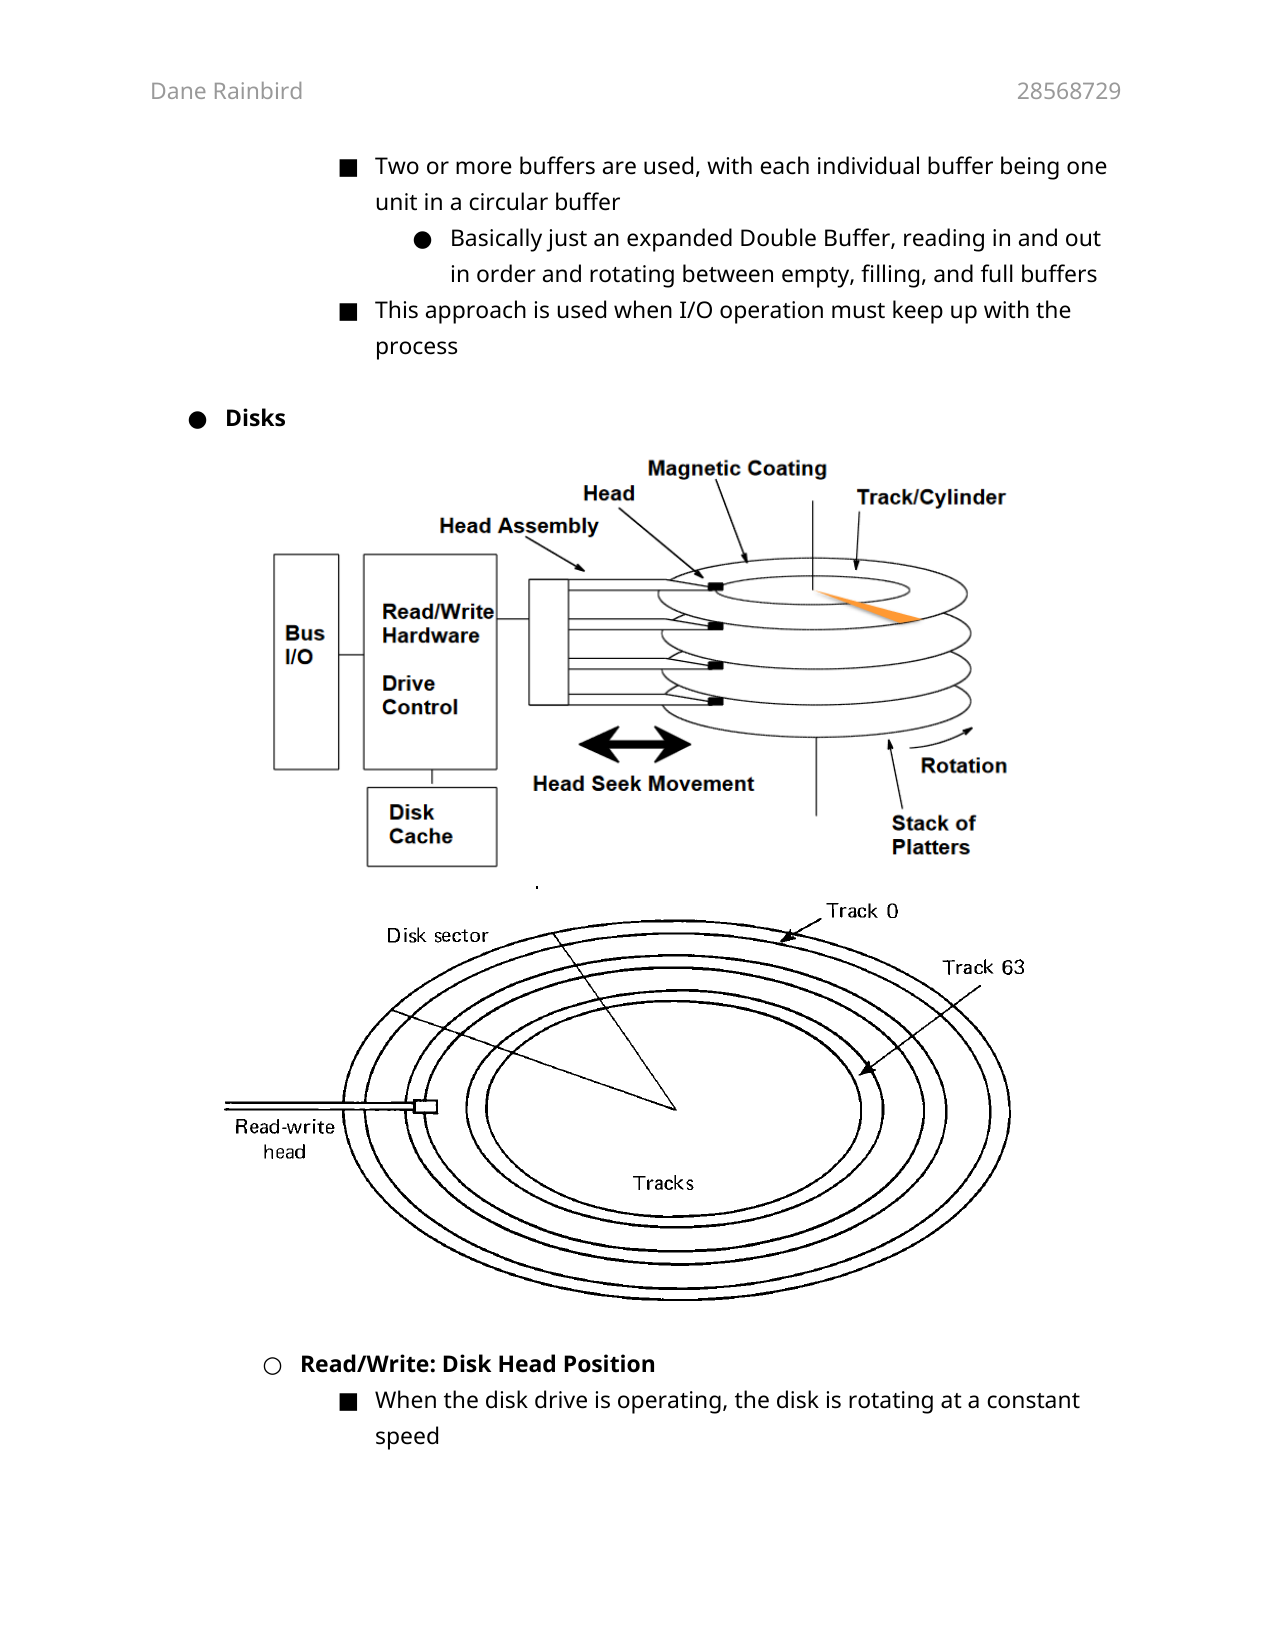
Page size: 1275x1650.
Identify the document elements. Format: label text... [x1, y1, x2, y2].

list This approach is used when I/O operation must keep up with the process [337, 294, 1125, 361]
list When the disk drive is operating, the disk is rotating at a constant speed [337, 1384, 1125, 1451]
picture [253, 437, 1022, 882]
picture [213, 886, 1062, 1343]
list Basically just an expanded Double Buffer, reading in and out in order and rotating between empty, filling, and full buffers [412, 222, 1125, 289]
list Read/Write: Disk Head Position [262, 1348, 1125, 1379]
list Disks [187, 402, 1125, 433]
list Two or more buffers are used, with each individual buffer being one unit in a circular buffer [337, 150, 1125, 217]
